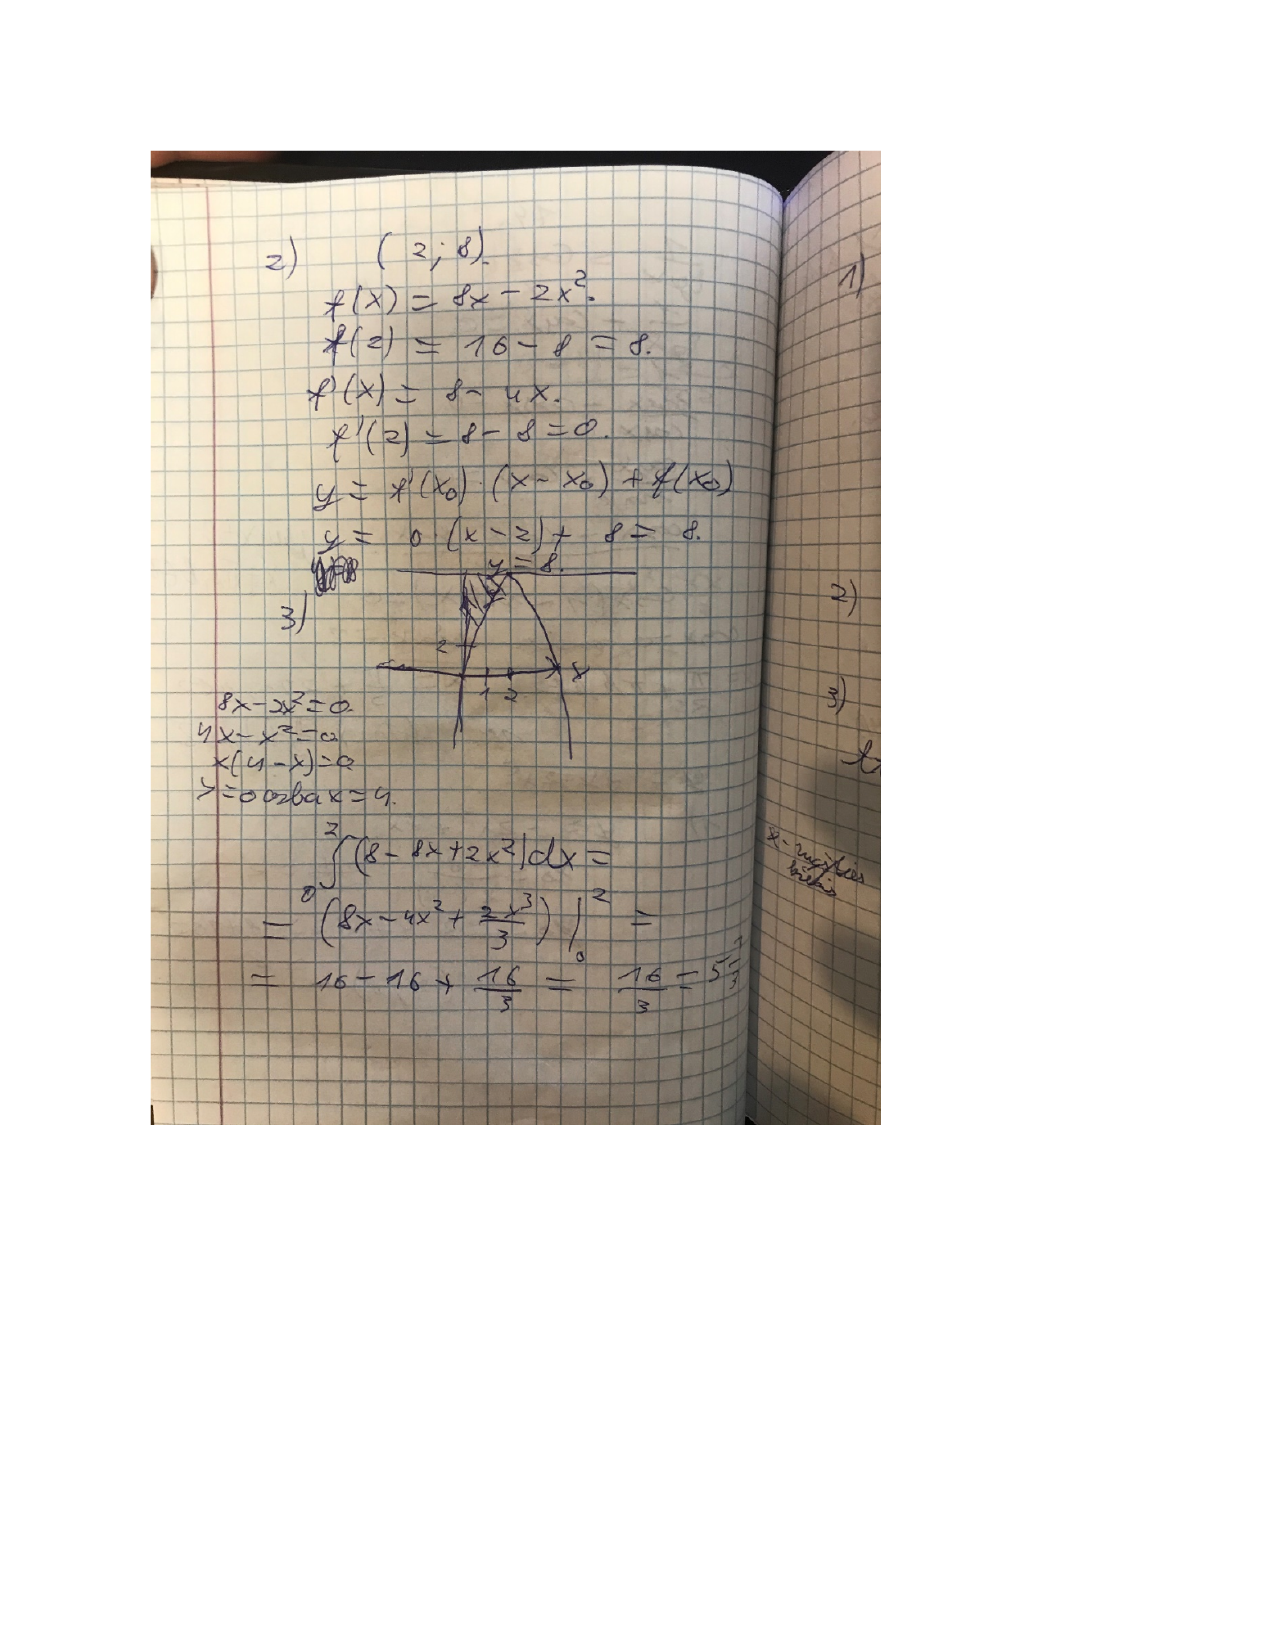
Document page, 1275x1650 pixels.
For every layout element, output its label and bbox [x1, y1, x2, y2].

picture [151, 152, 881, 1125]
